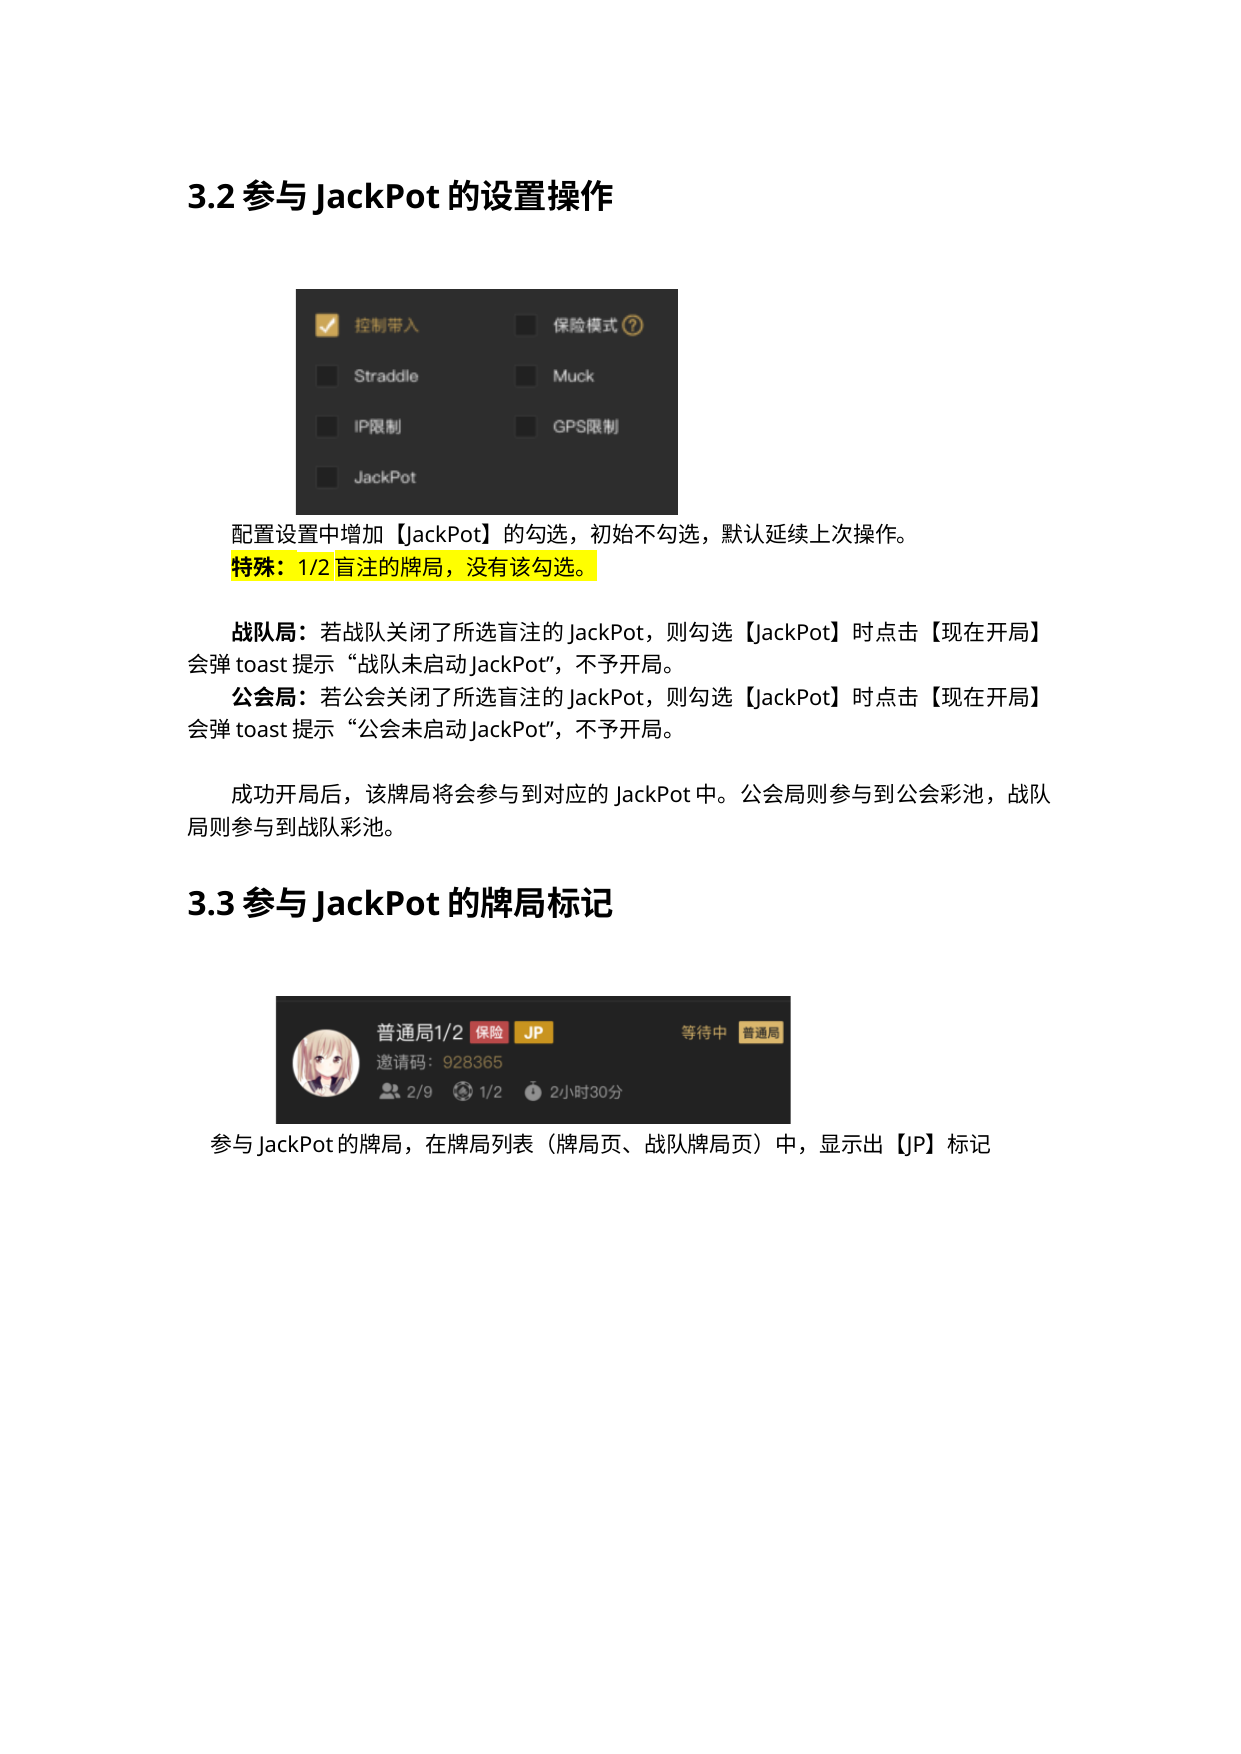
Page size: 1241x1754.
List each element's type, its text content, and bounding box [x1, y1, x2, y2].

text 特殊：1/2盲注的牌局，没有该勾选。 [187, 549, 1053, 582]
text 成功开局后，该牌局将会参与到对应的JackPot中。公会局则参与到公会彩池，战队局则参与到战队彩池。 [187, 777, 1053, 842]
text 配置设置中增加【JackPot】的勾选，初始不勾选，默认延续上次操作。 [187, 517, 1053, 549]
text 战队局：若战队关闭了所选盲注的JackPot，则勾选【JackPot】时点击【现在开局】会弹toast提示“战队未启动JackPot”，不予开局。 [187, 614, 1053, 679]
text 参与JackPot的牌局，在牌局列表（牌局页、战队牌局页）中，显示出【JP】标记 [187, 1126, 1053, 1159]
subtitle 3.2参与JackPot的设置操作 [187, 162, 1053, 227]
picture [275, 996, 791, 1124]
picture [295, 289, 678, 515]
text 公会局：若公会关闭了所选盲注的JackPot，则勾选【JackPot】时点击【现在开局】会弹toast提示“公会未启动JackPot”，不予开局。 [187, 679, 1053, 744]
subtitle 3.3参与JackPot的牌局标记 [187, 869, 1053, 934]
